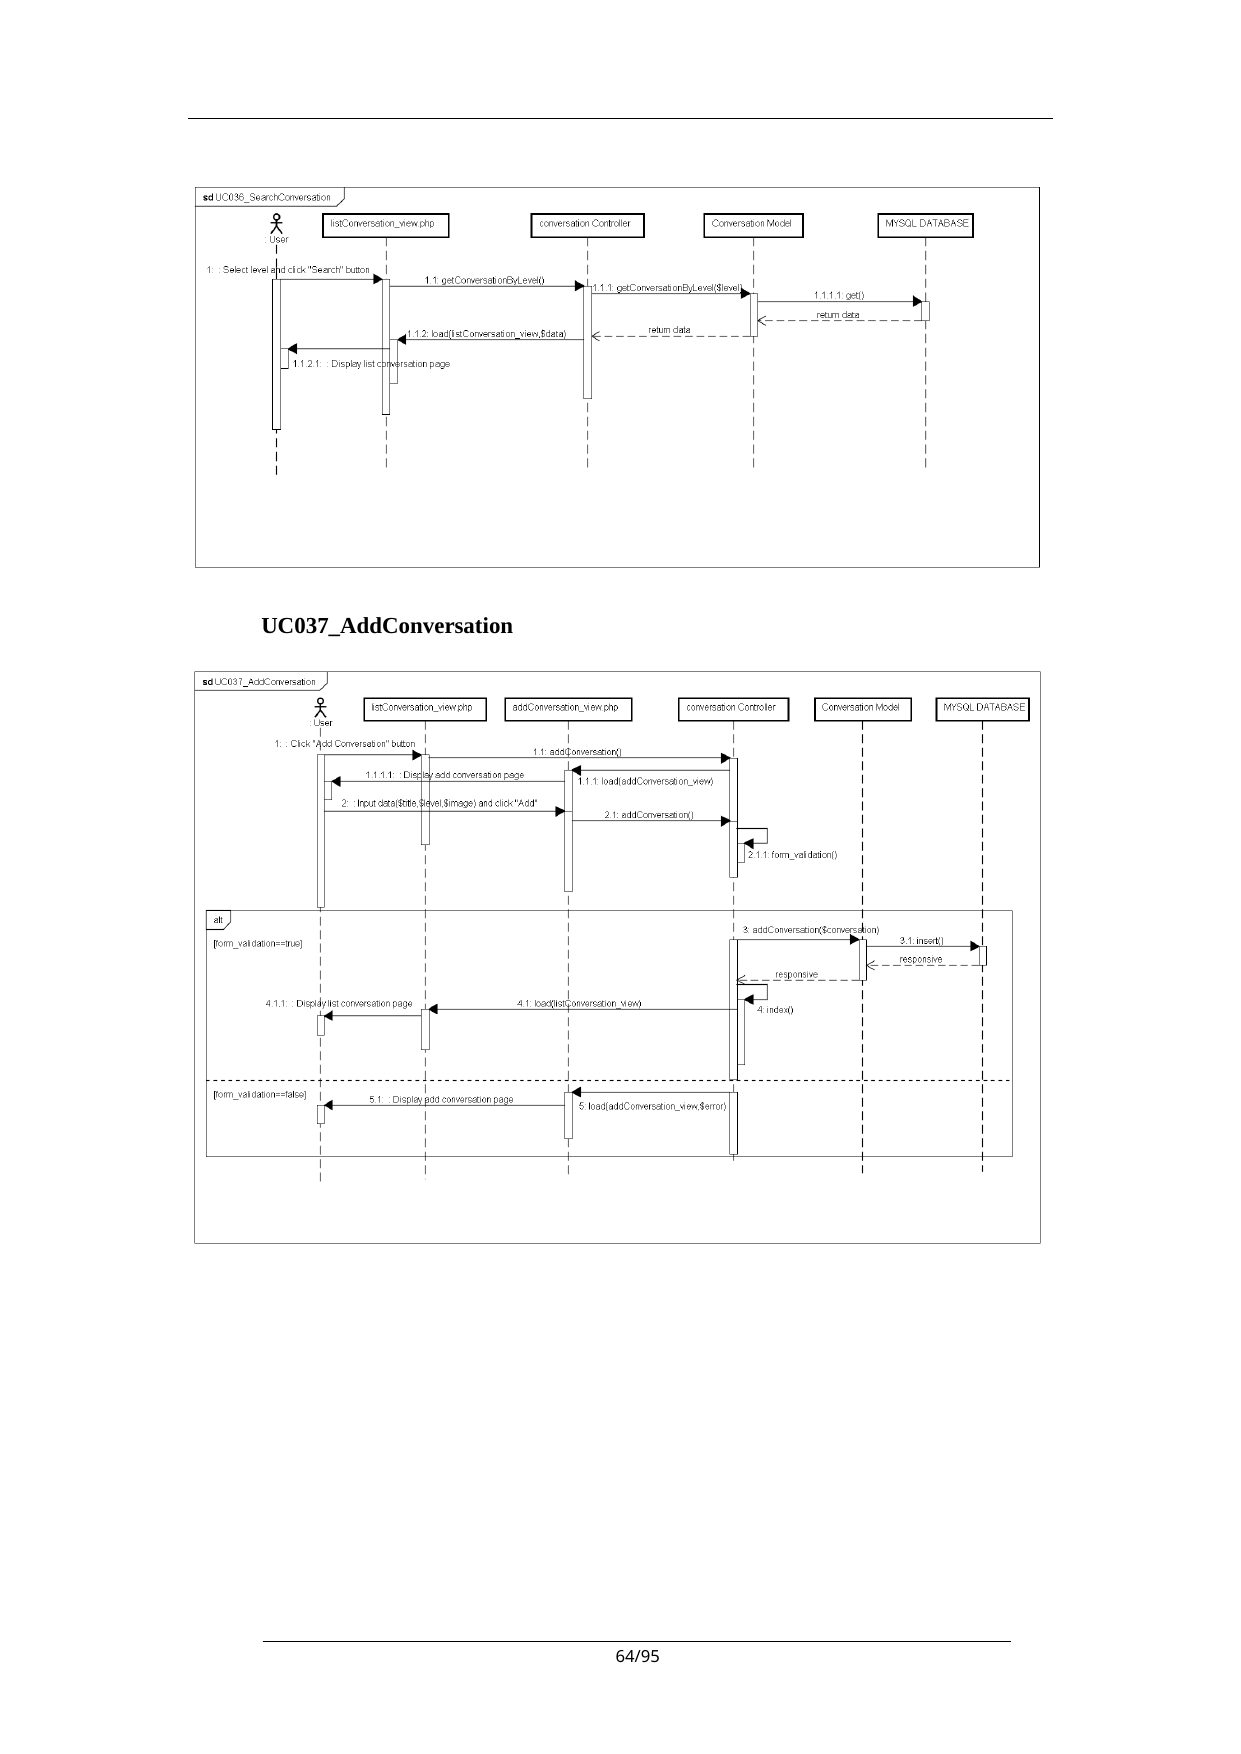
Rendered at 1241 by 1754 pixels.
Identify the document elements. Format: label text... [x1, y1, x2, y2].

picture [187, 664, 1047, 1250]
subtitle UC037_AddConversation [261, 613, 1053, 639]
picture [187, 180, 1047, 574]
